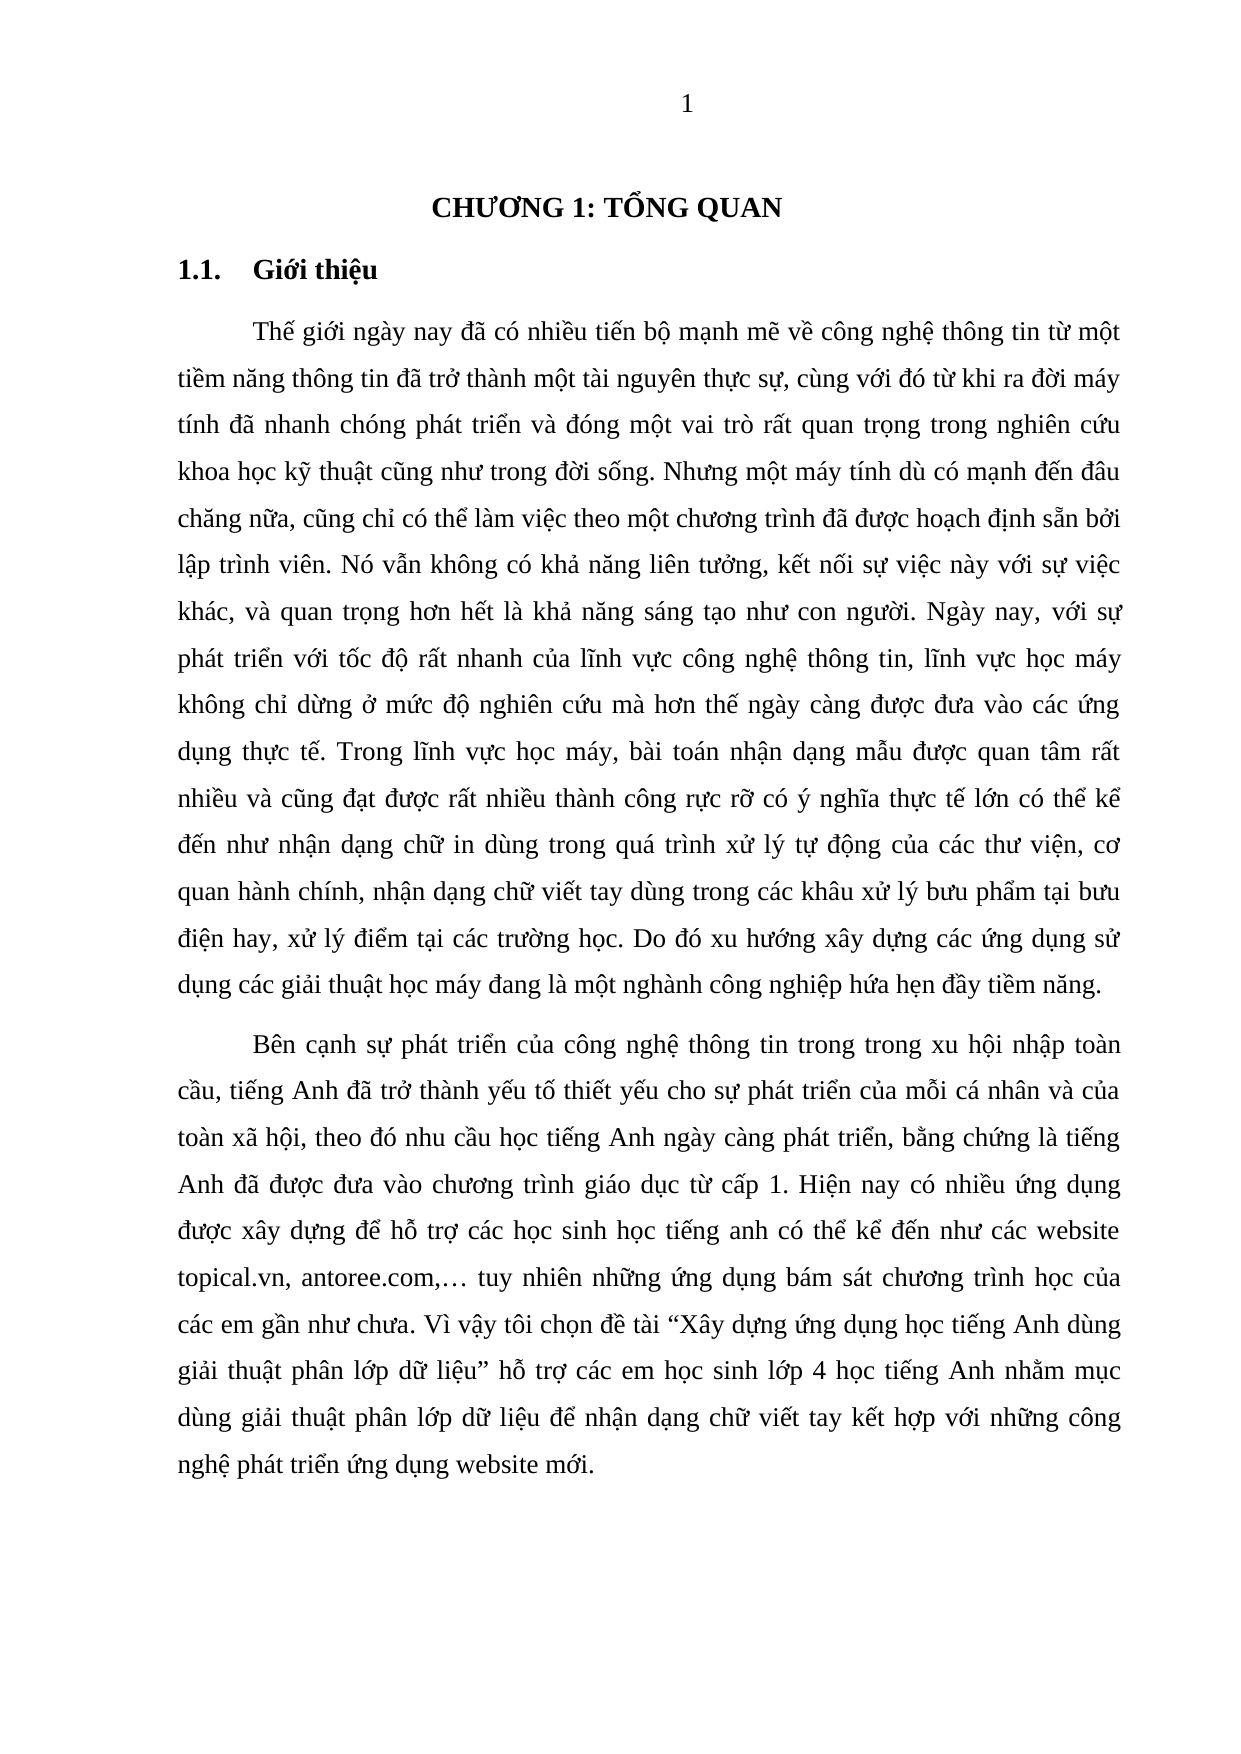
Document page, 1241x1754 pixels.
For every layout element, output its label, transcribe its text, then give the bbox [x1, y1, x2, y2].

subtitle Giới thiệu [177, 252, 1122, 286]
subtitle TỔNG QUAN [177, 190, 1122, 223]
text Bên cạnh sự phát triển của công nghệ thông tin trong trong xu hội nhập toàn cầu, tiếng Anh đã trở thành yếu tố thiết yếu cho sự phát triển của mỗi cá nhân và của toàn xã hội, theo đó nhu cầu học tiếng Anh ngày càng phát triển, bằng chứng là tiếng Anh đã được đưa vào chương trình giáo dục từ cấp 1. Hiện nay có nhiều ứng dụng được xây dựng để hỗ trợ các học sinh học tiếng anh có thể kể đến như các website topical.vn, antoree.com,… tuy nhiên những ứng dụng bám sát chương trình học của các em gần như chưa. Vì vậy tôi chọn đề tài “Xây dựng ứng dụng học tiếng Anh dùng giải thuật phân lớp dữ liệu” hỗ trợ các em học sinh lớp 4 học tiếng Anh nhằm mục dùng giải thuật phân lớp dữ liệu để nhận dạng chữ viết tay kết hợp với những công nghệ phát triển ứng dụng website mới. [177, 1028, 1122, 1479]
text Thế giới ngày nay đã có nhiều tiến bộ mạnh mẽ về công nghệ thông tin từ một tiềm năng thông tin đã trở thành một tài nguyên thực sự, cùng với đó từ khi ra đời máy tính đã nhanh chóng phát triển và đóng một vai trò rất quan trọng trong nghiên cứu khoa học kỹ thuật cũng như trong đời sống. Nhưng một máy tính dù có mạnh đến đâu chăng nữa, cũng chỉ có thể làm việc theo một chương trình đã được hoạch định sẵn bởi lập trình viên. Nó vẫn không có khả năng liên tưởng, kết nối sự việc này với sự việc khác, và quan trọng hơn hết là khả năng sáng tạo như con người. Ngày nay, với sự phát triển với tốc độ rất nhanh của lĩnh vực công nghệ thông tin, lĩnh vực học máy không chỉ dừng ở mức độ nghiên cứu mà hơn thế ngày càng được đưa vào các ứng dụng thực tế. Trong lĩnh vực học máy, bài toán nhận dạng mẫu được quan tâm rất nhiều và cũng đạt được rất nhiều thành công rực rỡ có ý nghĩa thực tế lớn có thể kể đến như nhận dạng chữ in dùng trong quá trình xử lý tự động của các thư viện, cơ quan hành chính, nhận dạng chữ viết tay dùng trong các khâu xử lý bưu phẩm tại bưu điện hay, xử lý điểm tại các trường học. Do đó xu hướng xây dựng các ứng dụng sử dụng các giải thuật học máy đang là một nghành công nghiệp hứa hẹn đầy tiềm năng. [177, 315, 1122, 1000]
